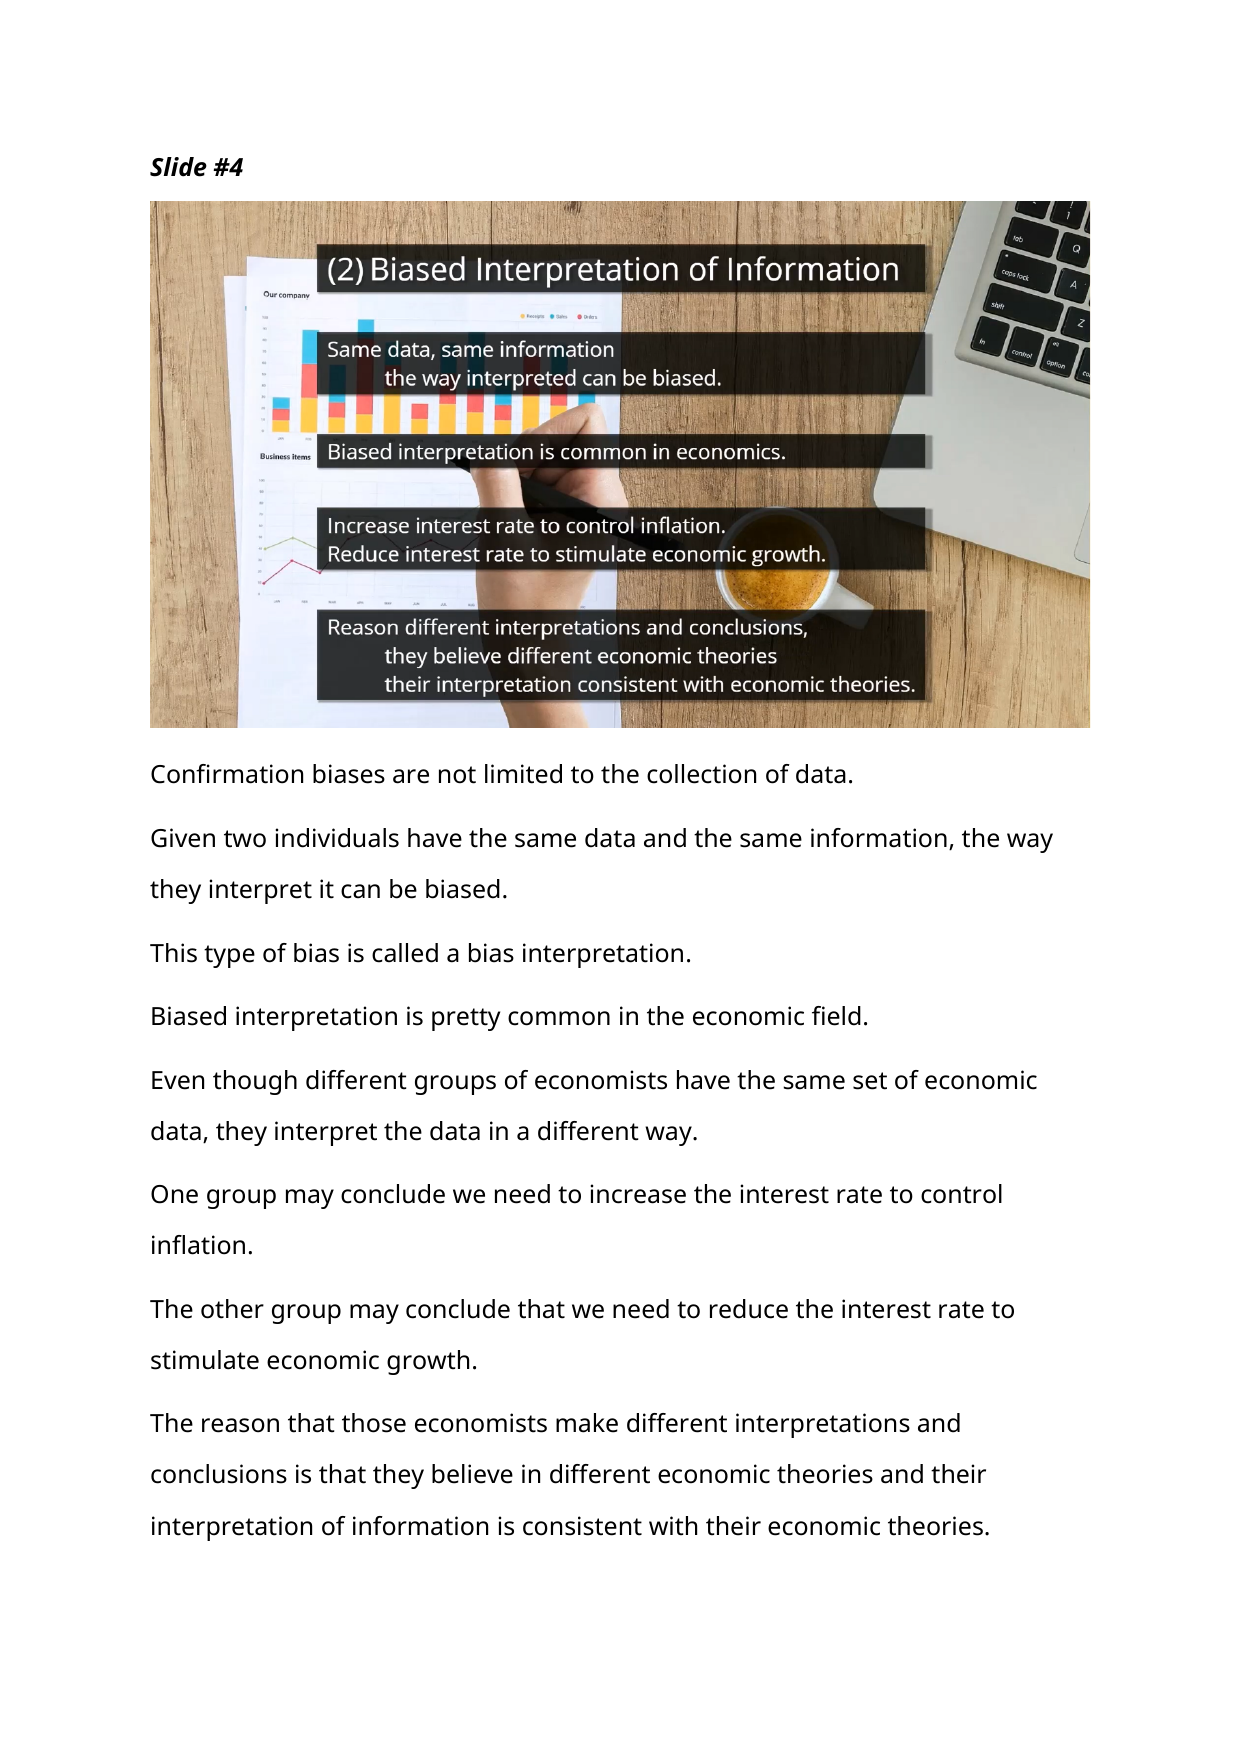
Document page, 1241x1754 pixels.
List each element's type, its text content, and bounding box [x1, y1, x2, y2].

text Confirmation biases are not limited to the collection of data. [150, 757, 1090, 791]
text Given two individuals have the same data and the same information, the way they interpret it can be biased. [150, 821, 1090, 906]
text The other group may conclude that we need to reduce the interest rate to stimulate economic growth. [150, 1292, 1090, 1377]
text This type of bias is called a bias interpretation. [150, 935, 1090, 969]
text Even though different groups of economists have the same set of economic data, they interpret the data in a different way. [150, 1062, 1090, 1147]
subtitle Slide #4 [150, 150, 1090, 201]
text The reason that those economists make different interpretations and conclusions is that they believe in different economic theories and their interpretation of information is consistent with their economic theories. [150, 1406, 1090, 1542]
picture [150, 201, 1091, 728]
text Biased interpretation is pretty common in the economic field. [150, 999, 1090, 1033]
text One group may conclude we need to increase the interest rate to control inflation. [150, 1177, 1090, 1262]
